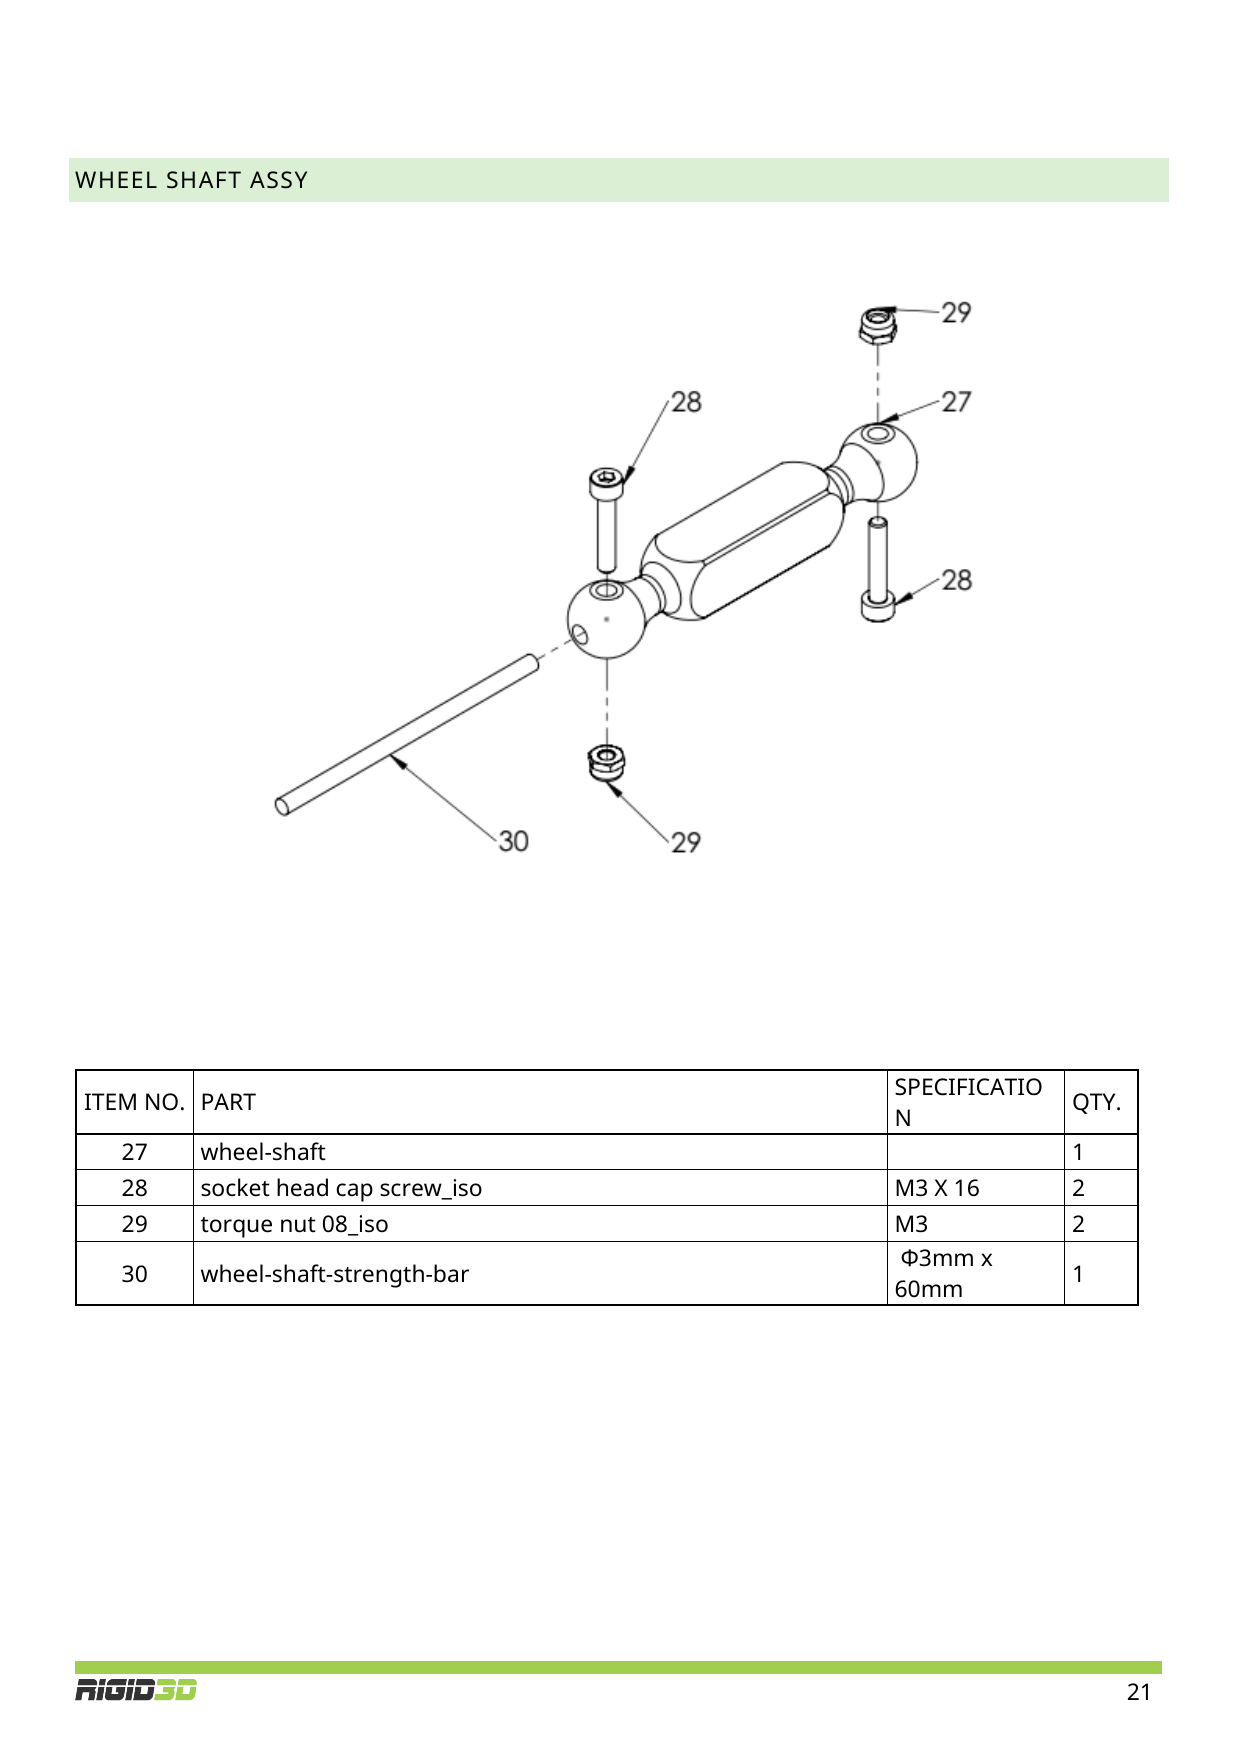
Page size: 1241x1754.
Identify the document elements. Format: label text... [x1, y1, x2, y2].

table_cell socket head cap screw_iso [194, 1170, 887, 1205]
table_header PART [194, 1071, 887, 1133]
table_cell 2 [1065, 1206, 1137, 1241]
table_cell 1 [1065, 1135, 1137, 1169]
table_cell M3 X 16 [888, 1170, 1064, 1205]
table_cell M3 [888, 1206, 1064, 1241]
table_cell Φ3mm x 60mm [888, 1242, 1064, 1304]
table_cell 28 [77, 1170, 193, 1205]
table_cell 30 [77, 1242, 193, 1304]
table_cell wheel-shaft [194, 1135, 887, 1169]
table_cell 27 [77, 1135, 193, 1169]
table_cell [888, 1135, 1064, 1169]
table_cell 29 [77, 1206, 193, 1241]
table_cell 1 [1065, 1242, 1137, 1304]
subtitle WHEEL SHAFT ASSY [75, 164, 1162, 196]
picture [75, 1678, 197, 1701]
table_header SPECIFICATION [888, 1071, 1064, 1133]
picture [197, 246, 1046, 923]
table_cell wheel-shaft-strength-bar [194, 1242, 887, 1304]
table_header ITEM NO. [77, 1071, 193, 1133]
table_cell 2 [1065, 1170, 1137, 1205]
table_cell torque nut 08_iso [194, 1206, 887, 1241]
table_header QTY. [1065, 1071, 1137, 1133]
